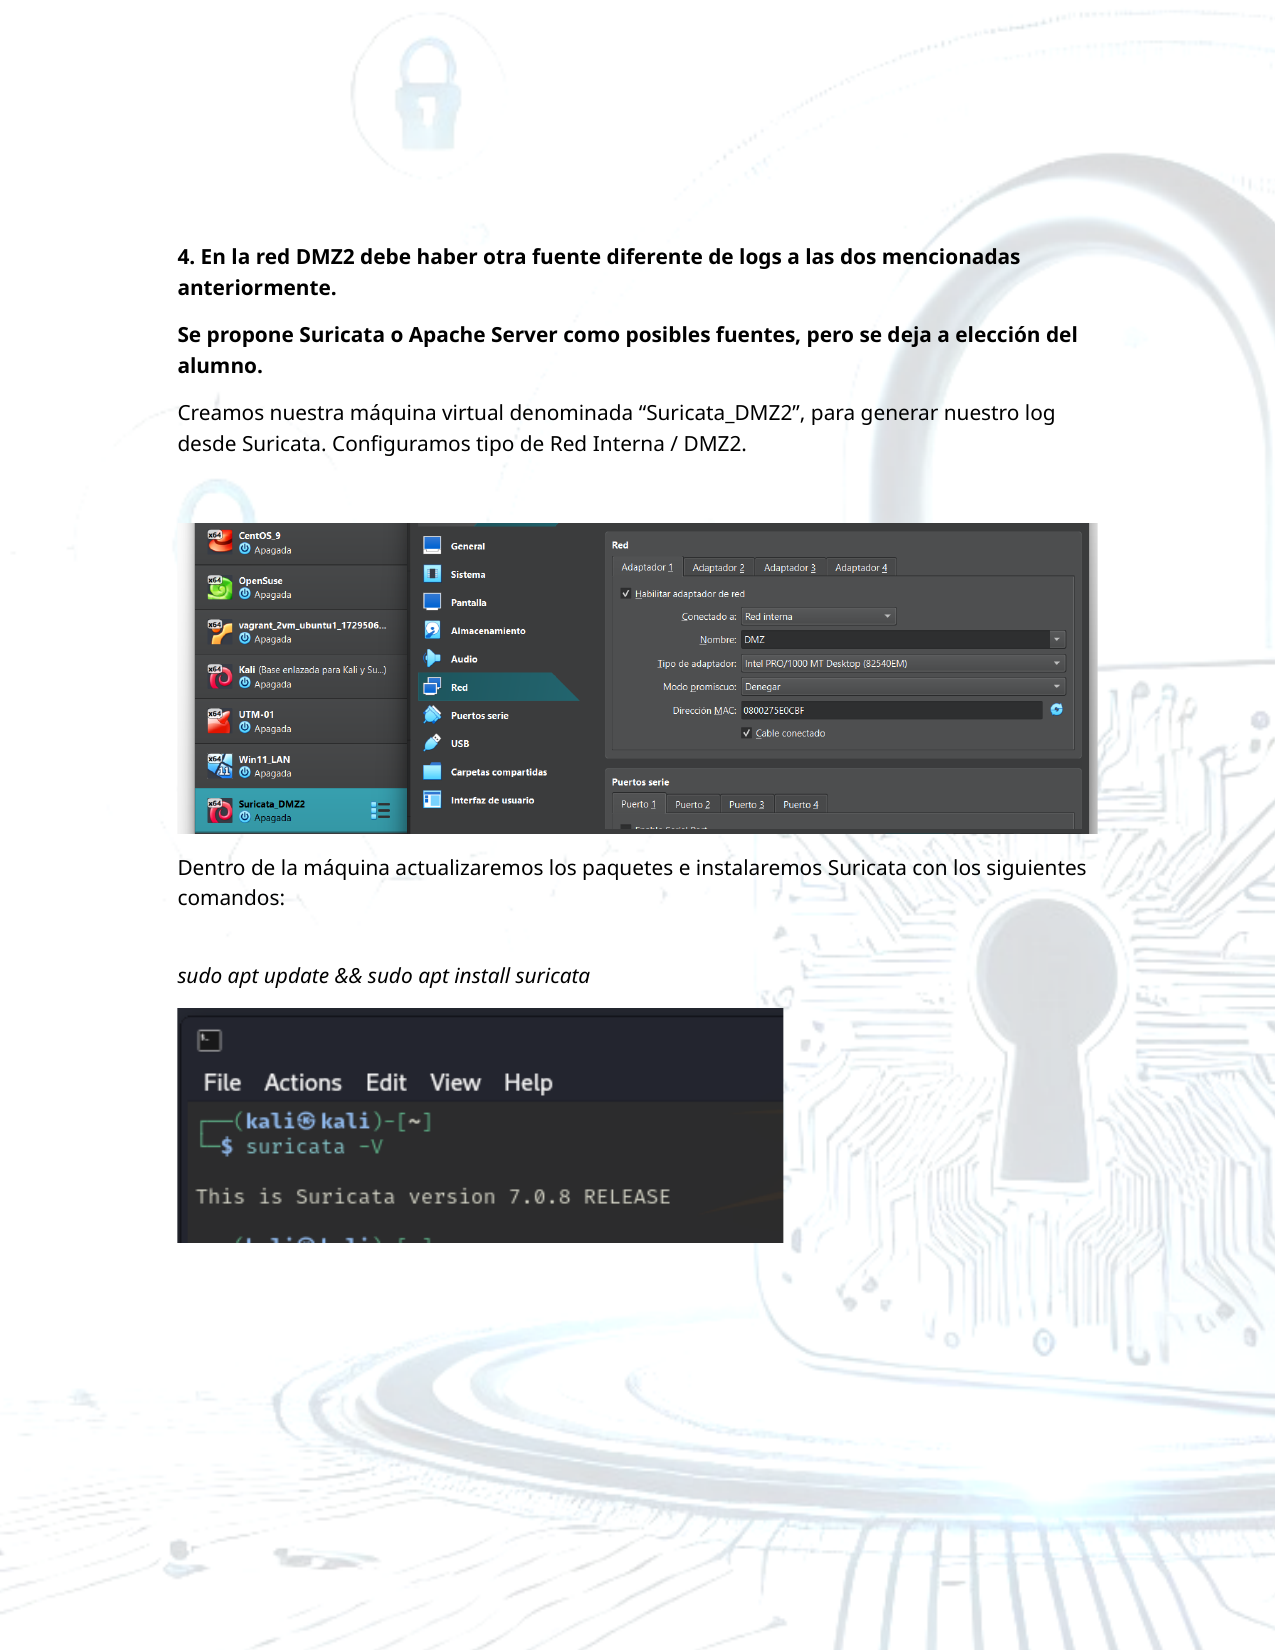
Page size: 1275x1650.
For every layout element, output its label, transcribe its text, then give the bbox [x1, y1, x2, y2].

text Creamos nuestra máquina virtual denominada “Suricata_DMZ2”, para generar nuestro log desde Suricata. Configuramos tipo de Red Interna / DMZ2. [177, 398, 1098, 457]
text Dentro de la máquina actualizaremos los paquetes e instalaremos Suricata con los siguientes comandos: [177, 853, 1098, 942]
text 4. En la red DMZ2 debe haber otra fuente diferente de logs a las dos mencionadas anteriormente. [177, 242, 1098, 301]
text Se propone Suricata o Apache Server como posibles fuentes, pero se deja a elección del alumno. [177, 320, 1098, 379]
picture [177, 1008, 784, 1243]
text sudo apt update && sudo apt install suricata [177, 961, 1098, 989]
picture [177, 523, 1098, 834]
